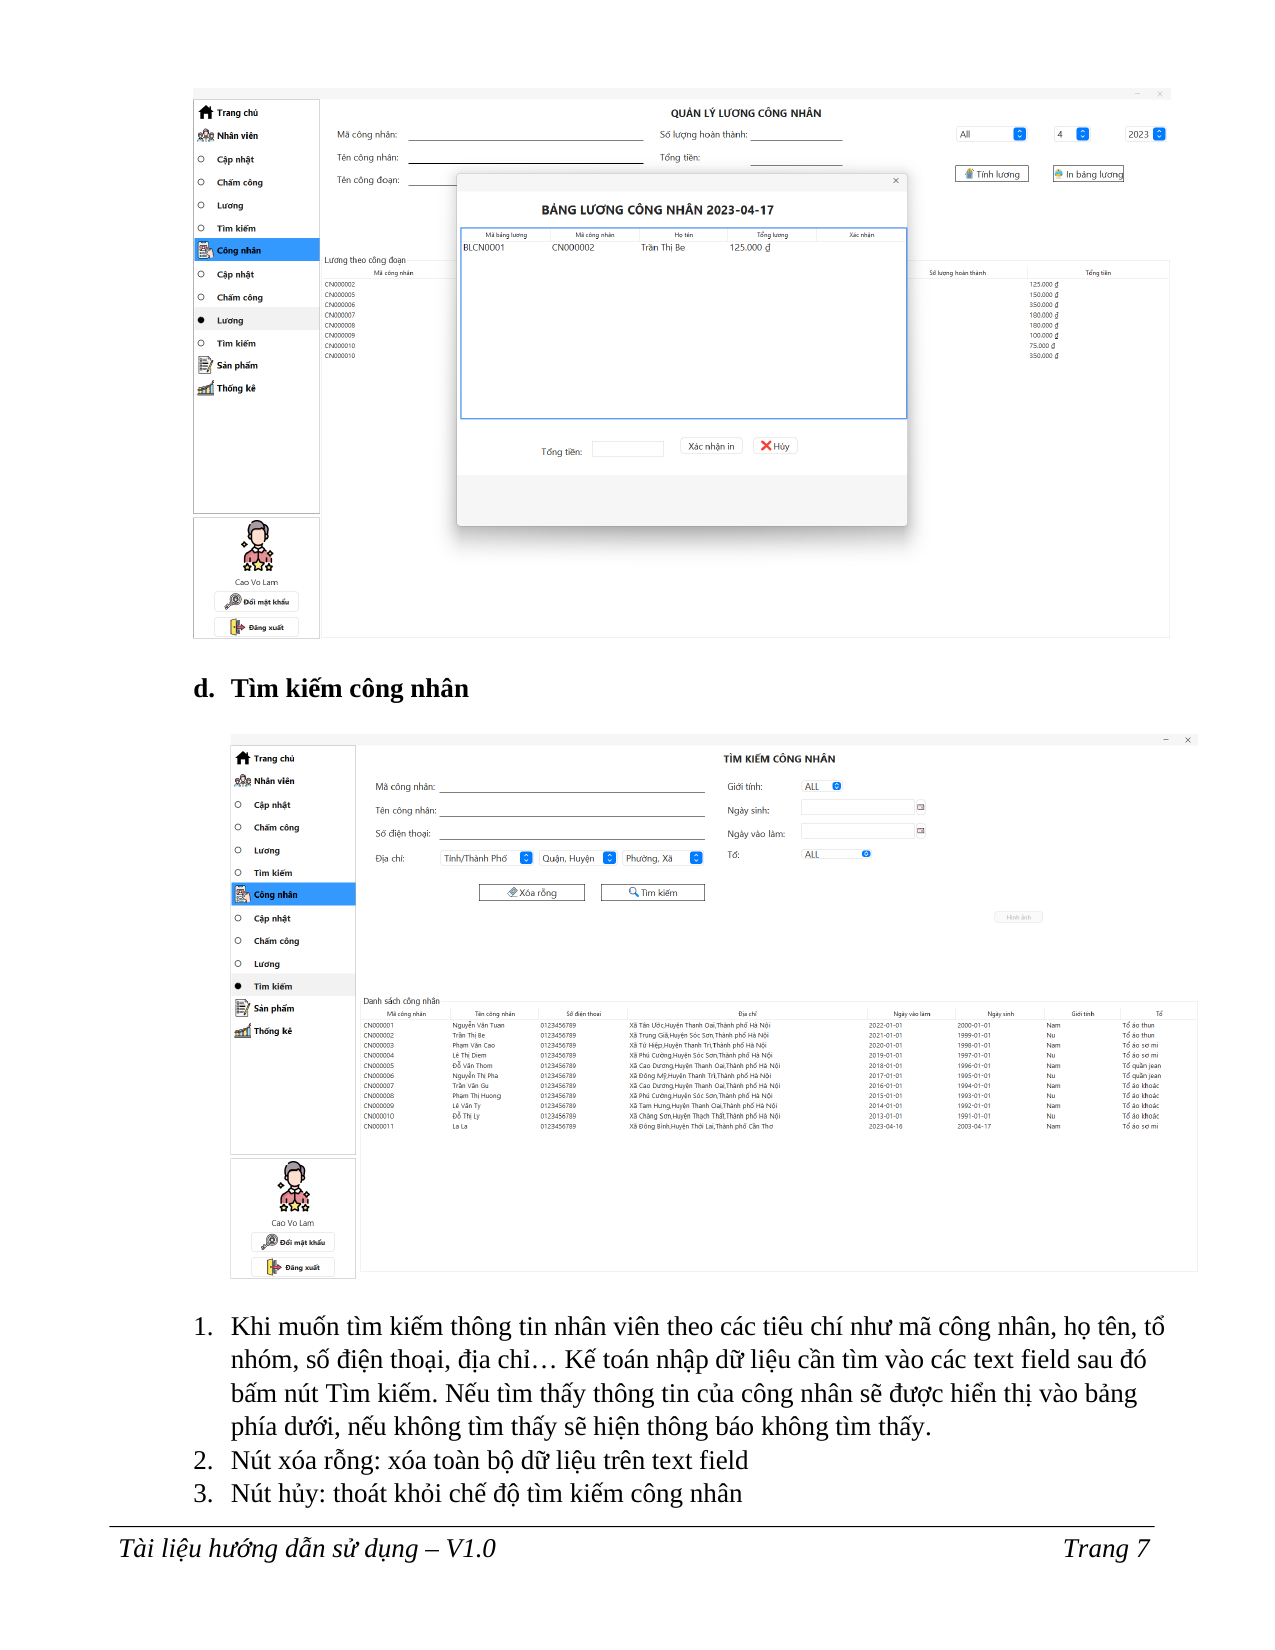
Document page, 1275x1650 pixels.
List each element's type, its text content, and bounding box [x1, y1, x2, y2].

list Nút xóa rỗng: xóa toàn bộ dữ liệu trên text field [193, 1444, 1186, 1475]
picture [193, 88, 1171, 639]
list Khi muốn tìm kiếm thông tin nhân viên theo các tiêu chí như mã công nhân, họ tên, tổ nhóm, số điện thoại, địa chỉ… Kế toán nhập dữ liệu cần tìm vào các text field sau đó bấm nút Tìm kiếm. Nếu tìm thấy thông tin của công nhân sẽ được hiển thị vào bảng phía dưới, nếu không tìm thấy sẽ hiện thông báo không tìm thấy. [193, 1309, 1186, 1441]
list Tìm kiếm công nhân [193, 672, 1186, 703]
picture [230, 734, 1199, 1279]
list Nút hủy: thoát khỏi chế độ tìm kiếm công nhân [193, 1477, 1186, 1508]
